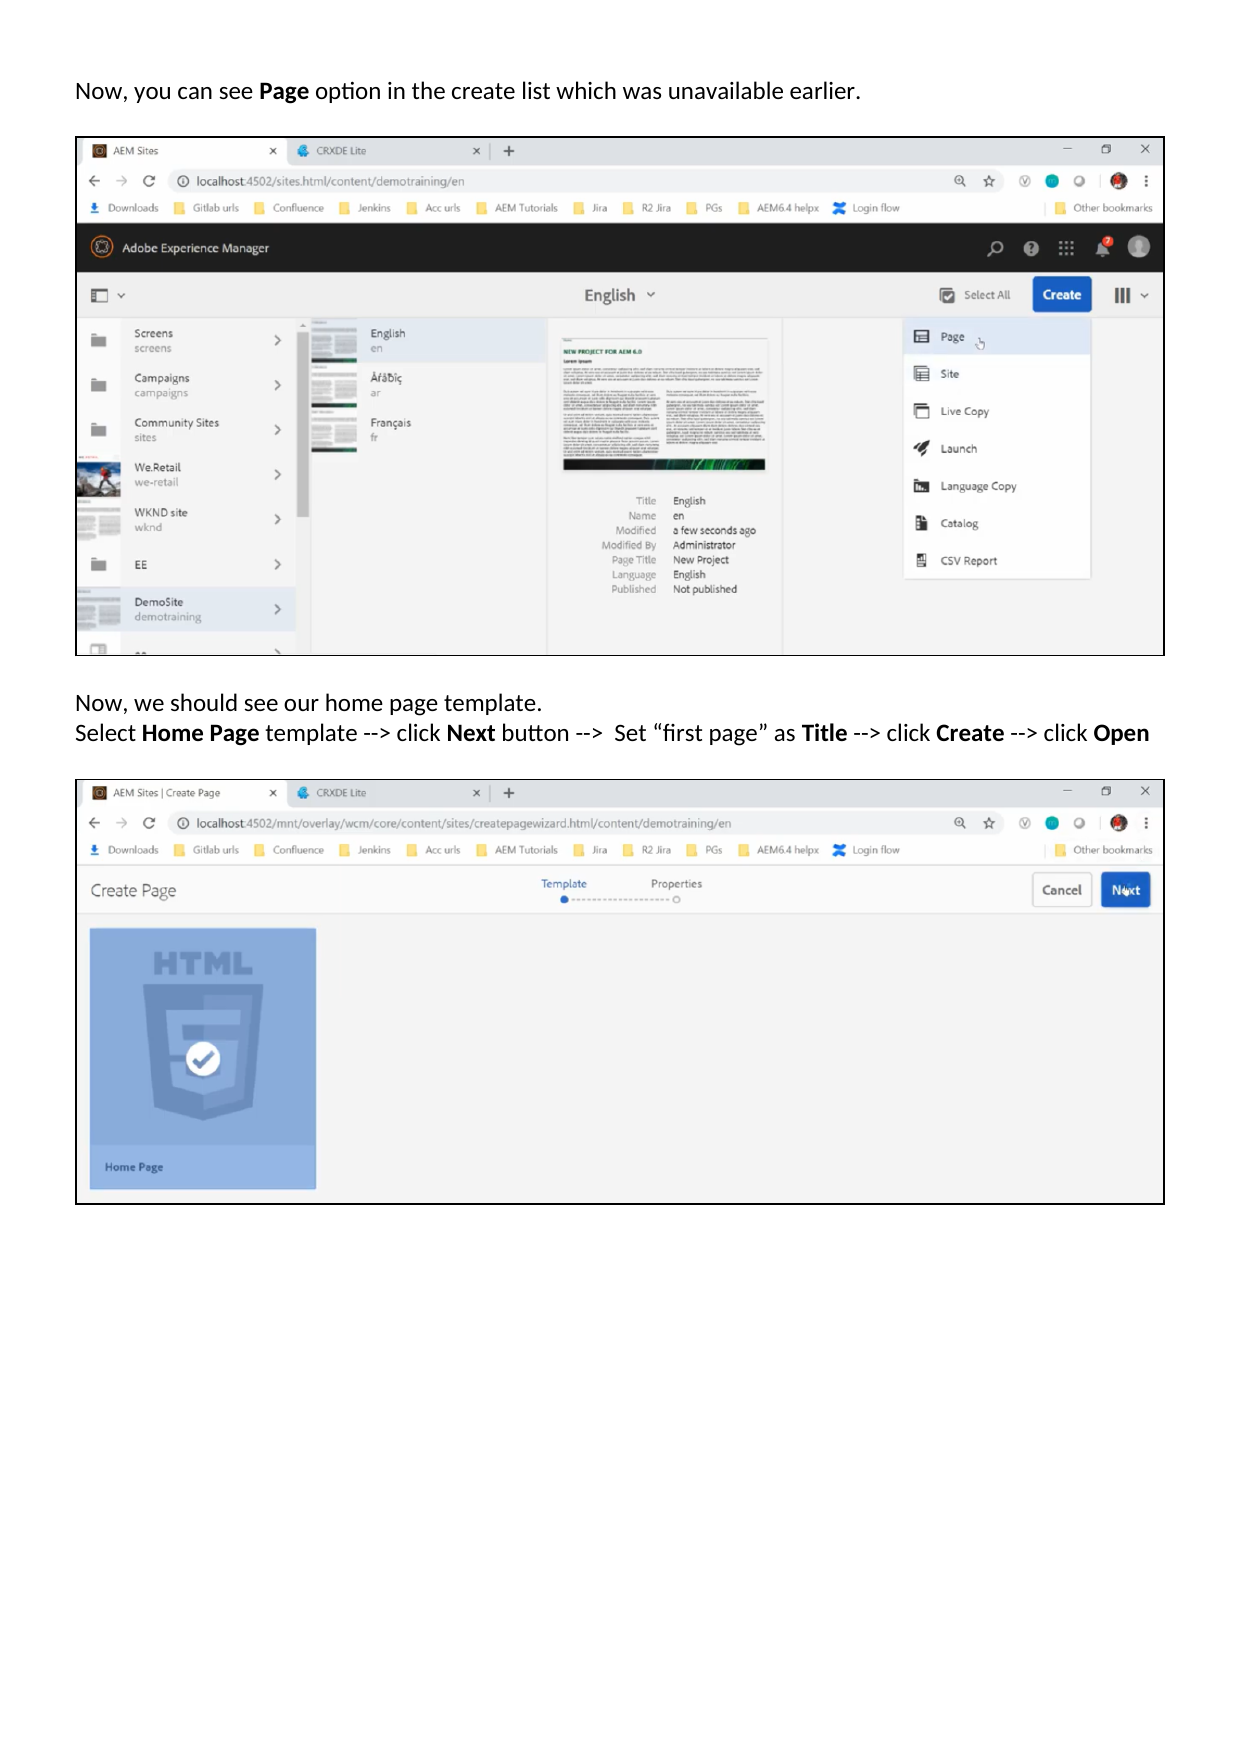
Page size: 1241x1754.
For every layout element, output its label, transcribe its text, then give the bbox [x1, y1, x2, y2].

text Select Home Page template --> click Next button --> Set “first page” as Title --> click Create --> click Open [75, 717, 1165, 748]
picture [77, 138, 1163, 655]
text Now, we should see our home page template. [75, 687, 1165, 717]
picture [77, 780, 1163, 1203]
text Now, you can see Page option in the create list which was unavailable earlier. [75, 75, 1165, 106]
